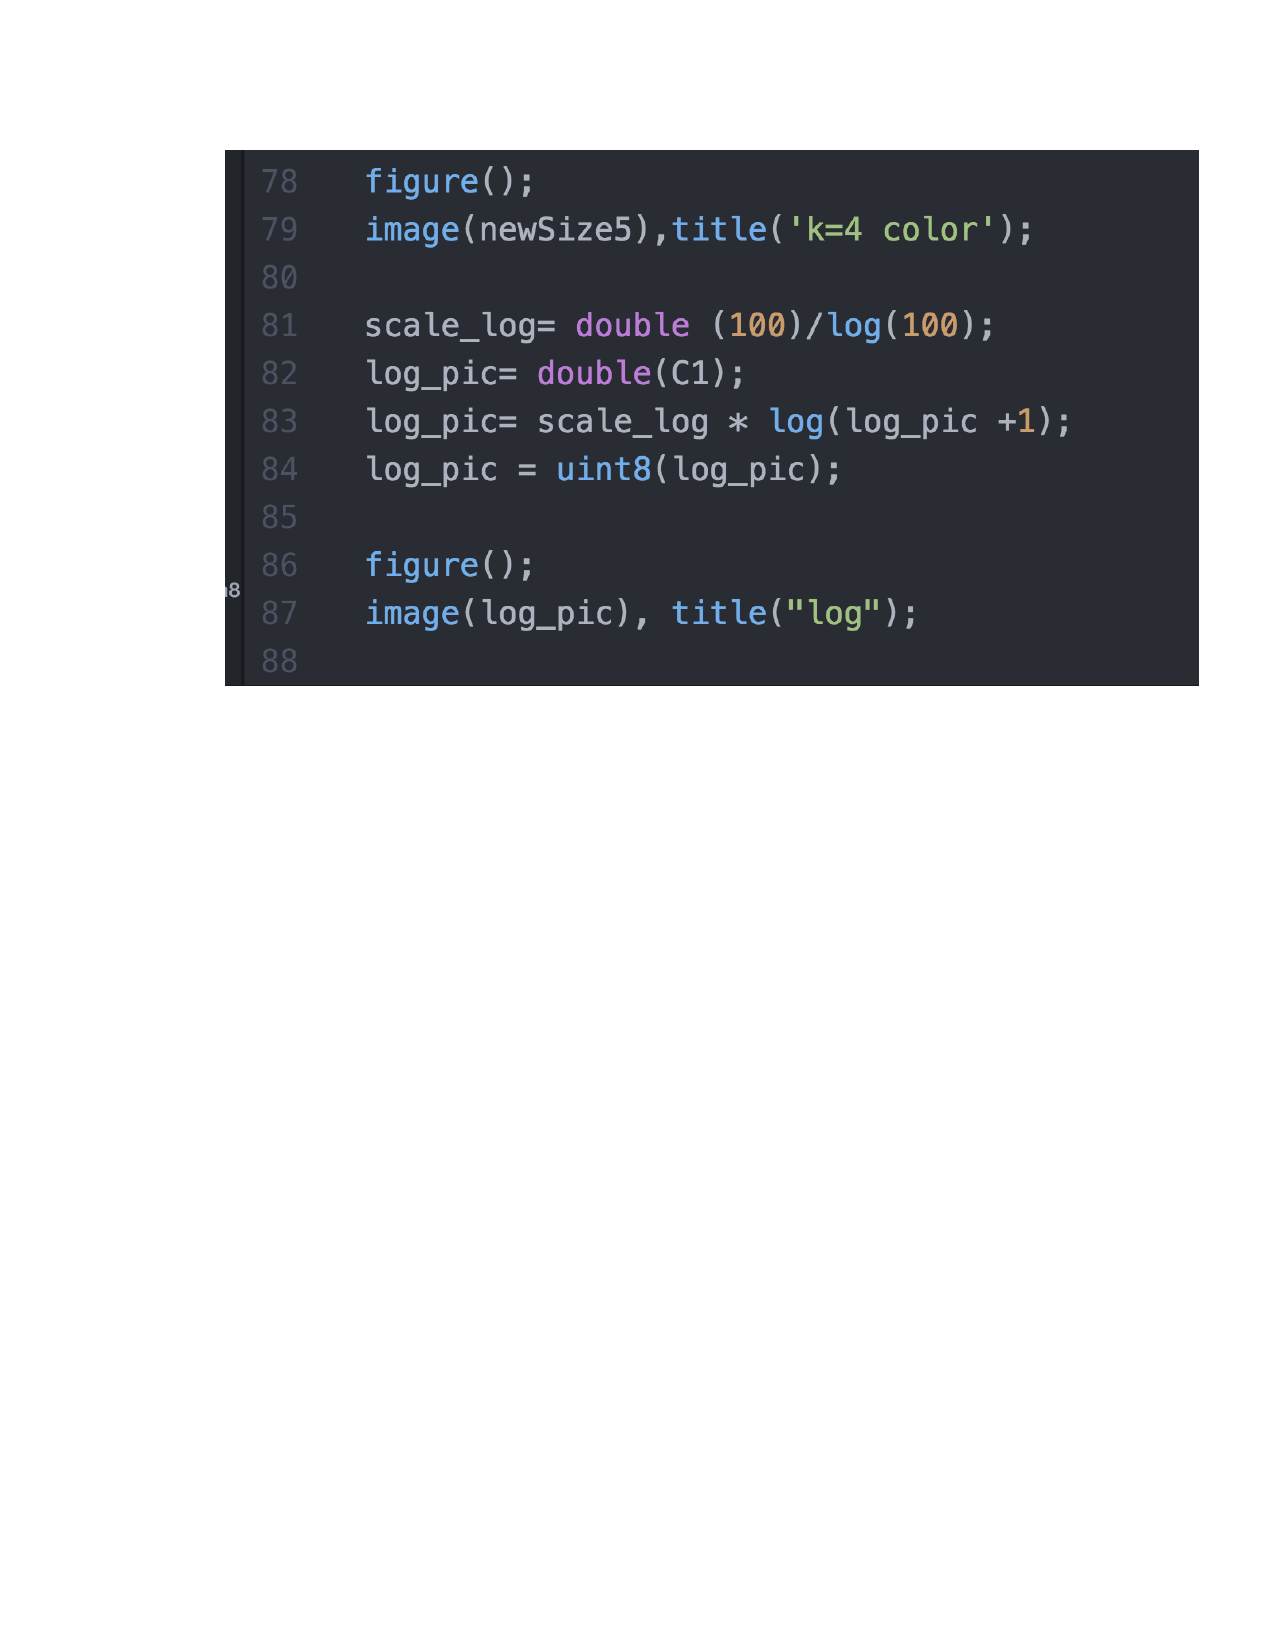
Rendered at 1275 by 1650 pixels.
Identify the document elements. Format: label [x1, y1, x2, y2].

picture [225, 150, 1199, 686]
